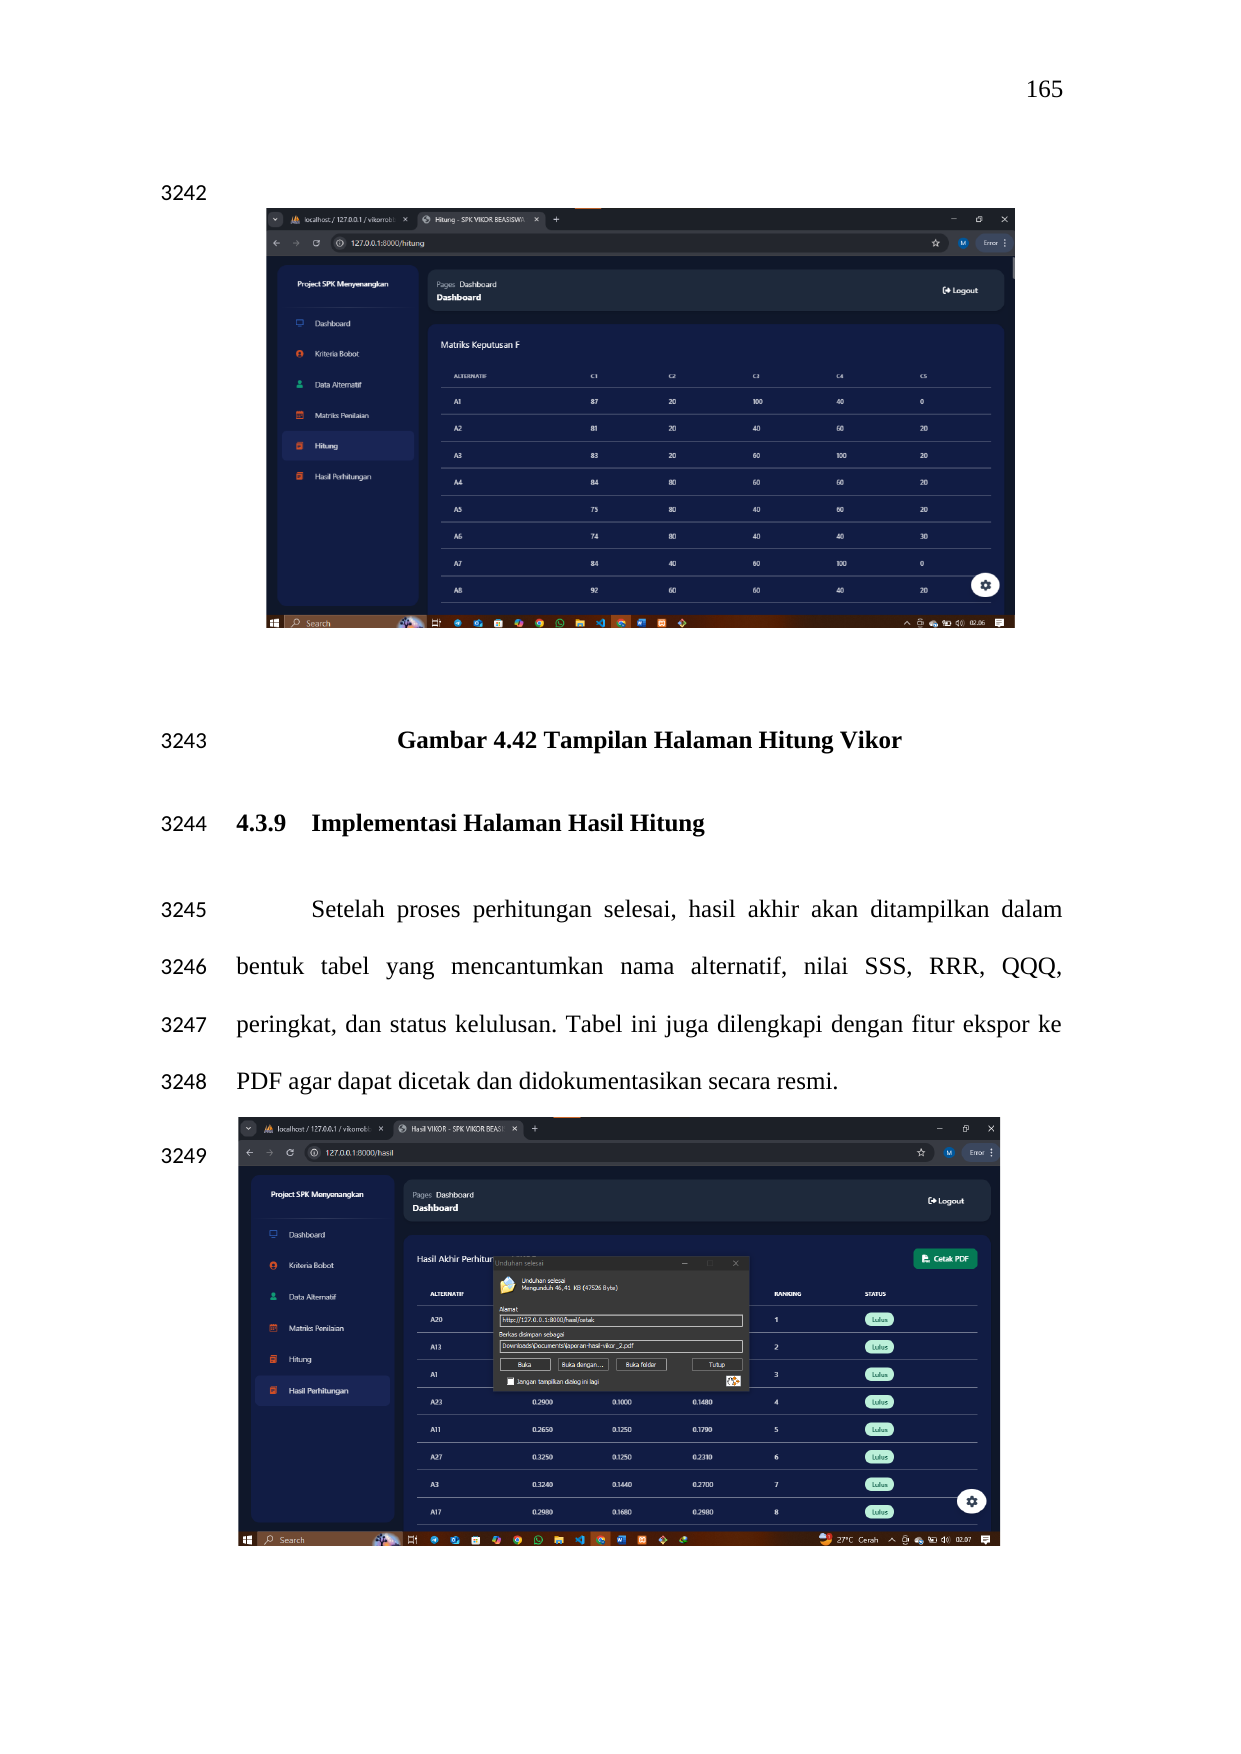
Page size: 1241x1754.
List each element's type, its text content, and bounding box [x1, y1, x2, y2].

picture [237, 1117, 1000, 1546]
text Setelah proses perhitungan selesai, hasil akhir akan ditampilkan dalam bentuk tabel yang mencantumkan nama alternatif, nilai SSS, RRR, QQQ, peringkat, dan status kelulusan. Tabel ini juga dilengkapi dengan fitur ekspor ke PDF agar dapat dicetak dan didokumentasikan secara resmi. [236, 894, 1063, 1095]
picture [265, 208, 1014, 627]
subtitle Implementasi Halaman Hasil Hitung [236, 808, 1063, 836]
